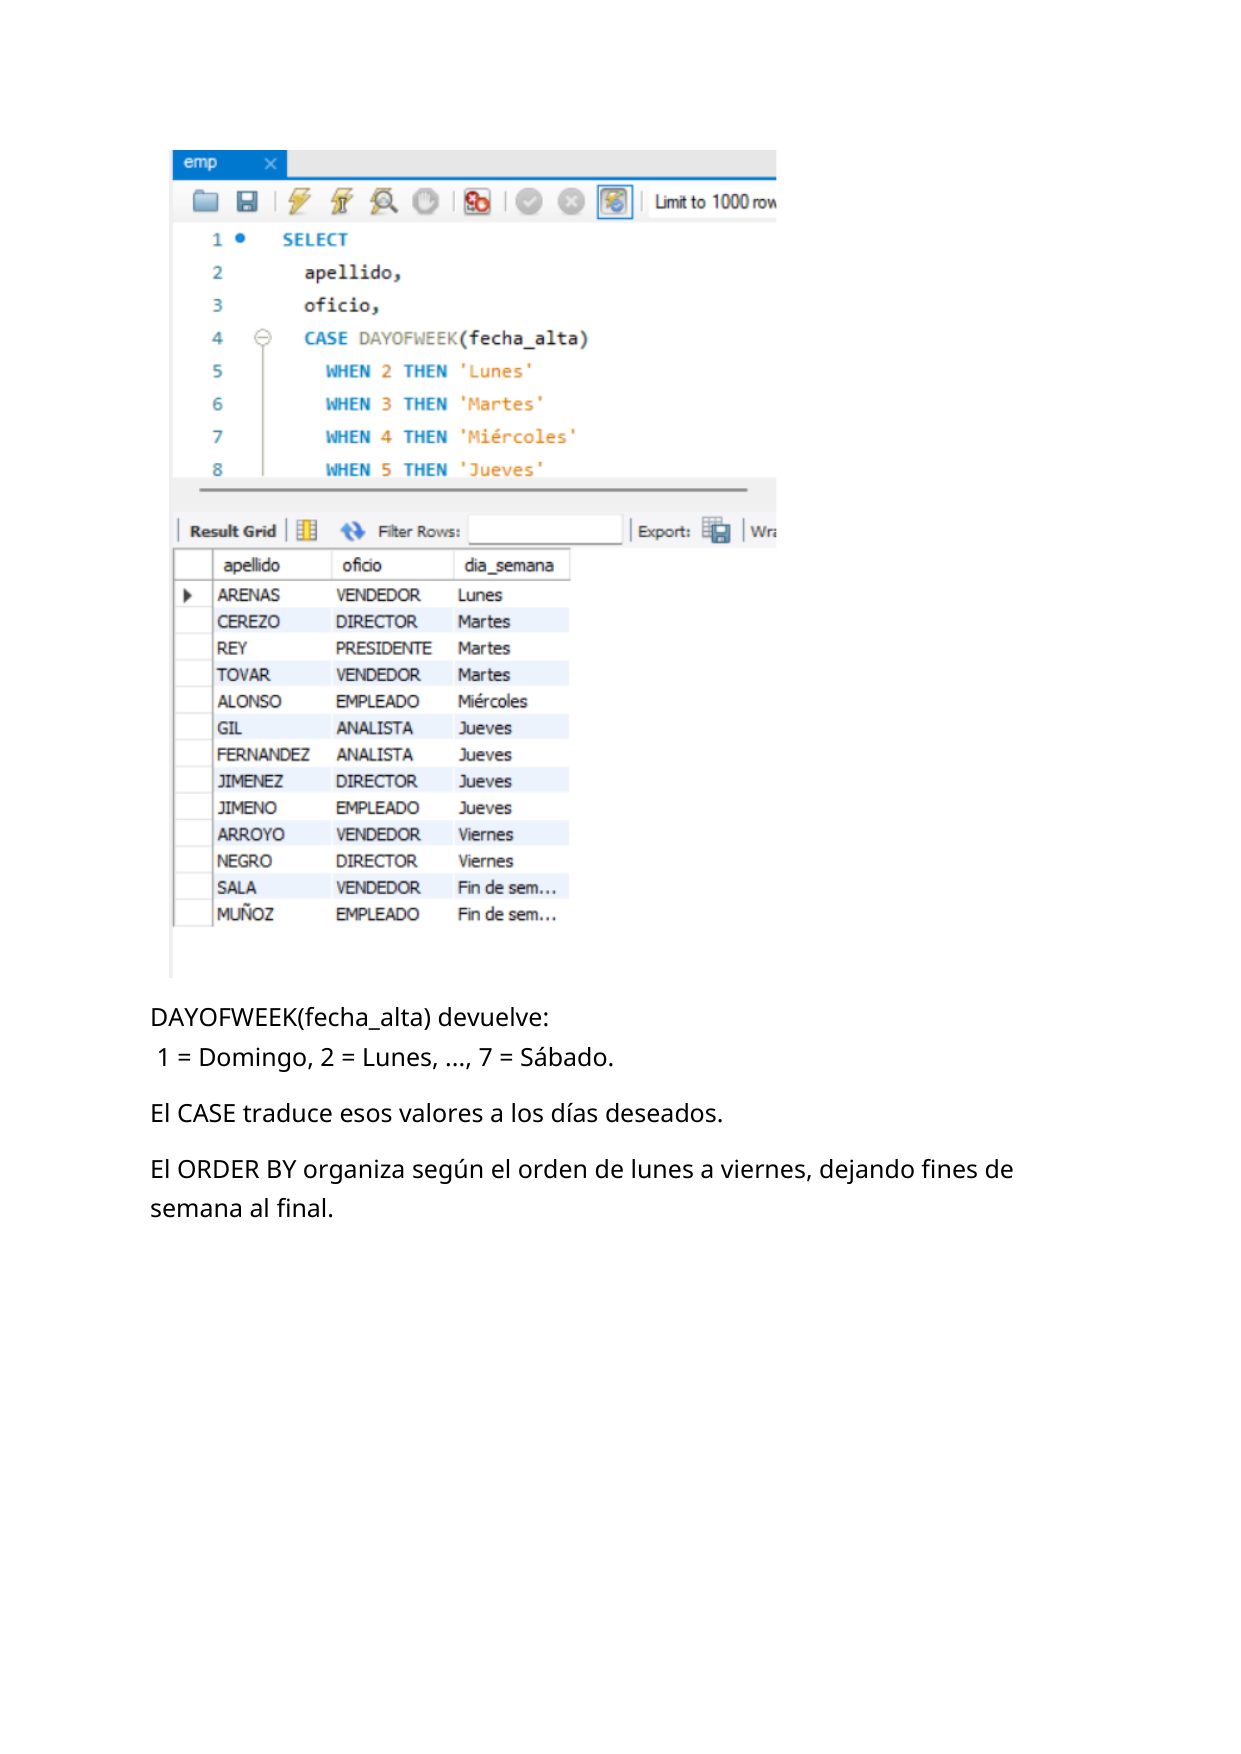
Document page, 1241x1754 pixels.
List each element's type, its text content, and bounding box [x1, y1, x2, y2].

text El ORDER BY organiza según el orden de lunes a viernes, dejando fines de semana al final. [150, 1151, 1090, 1225]
text El CASE traduce esos valores a los días deseados. [150, 1095, 1090, 1129]
text DAYOFWEEK(fecha_alta) devuelve: 1 = Domingo, 2 = Lunes, ..., 7 = Sábado. [150, 1000, 1090, 1073]
